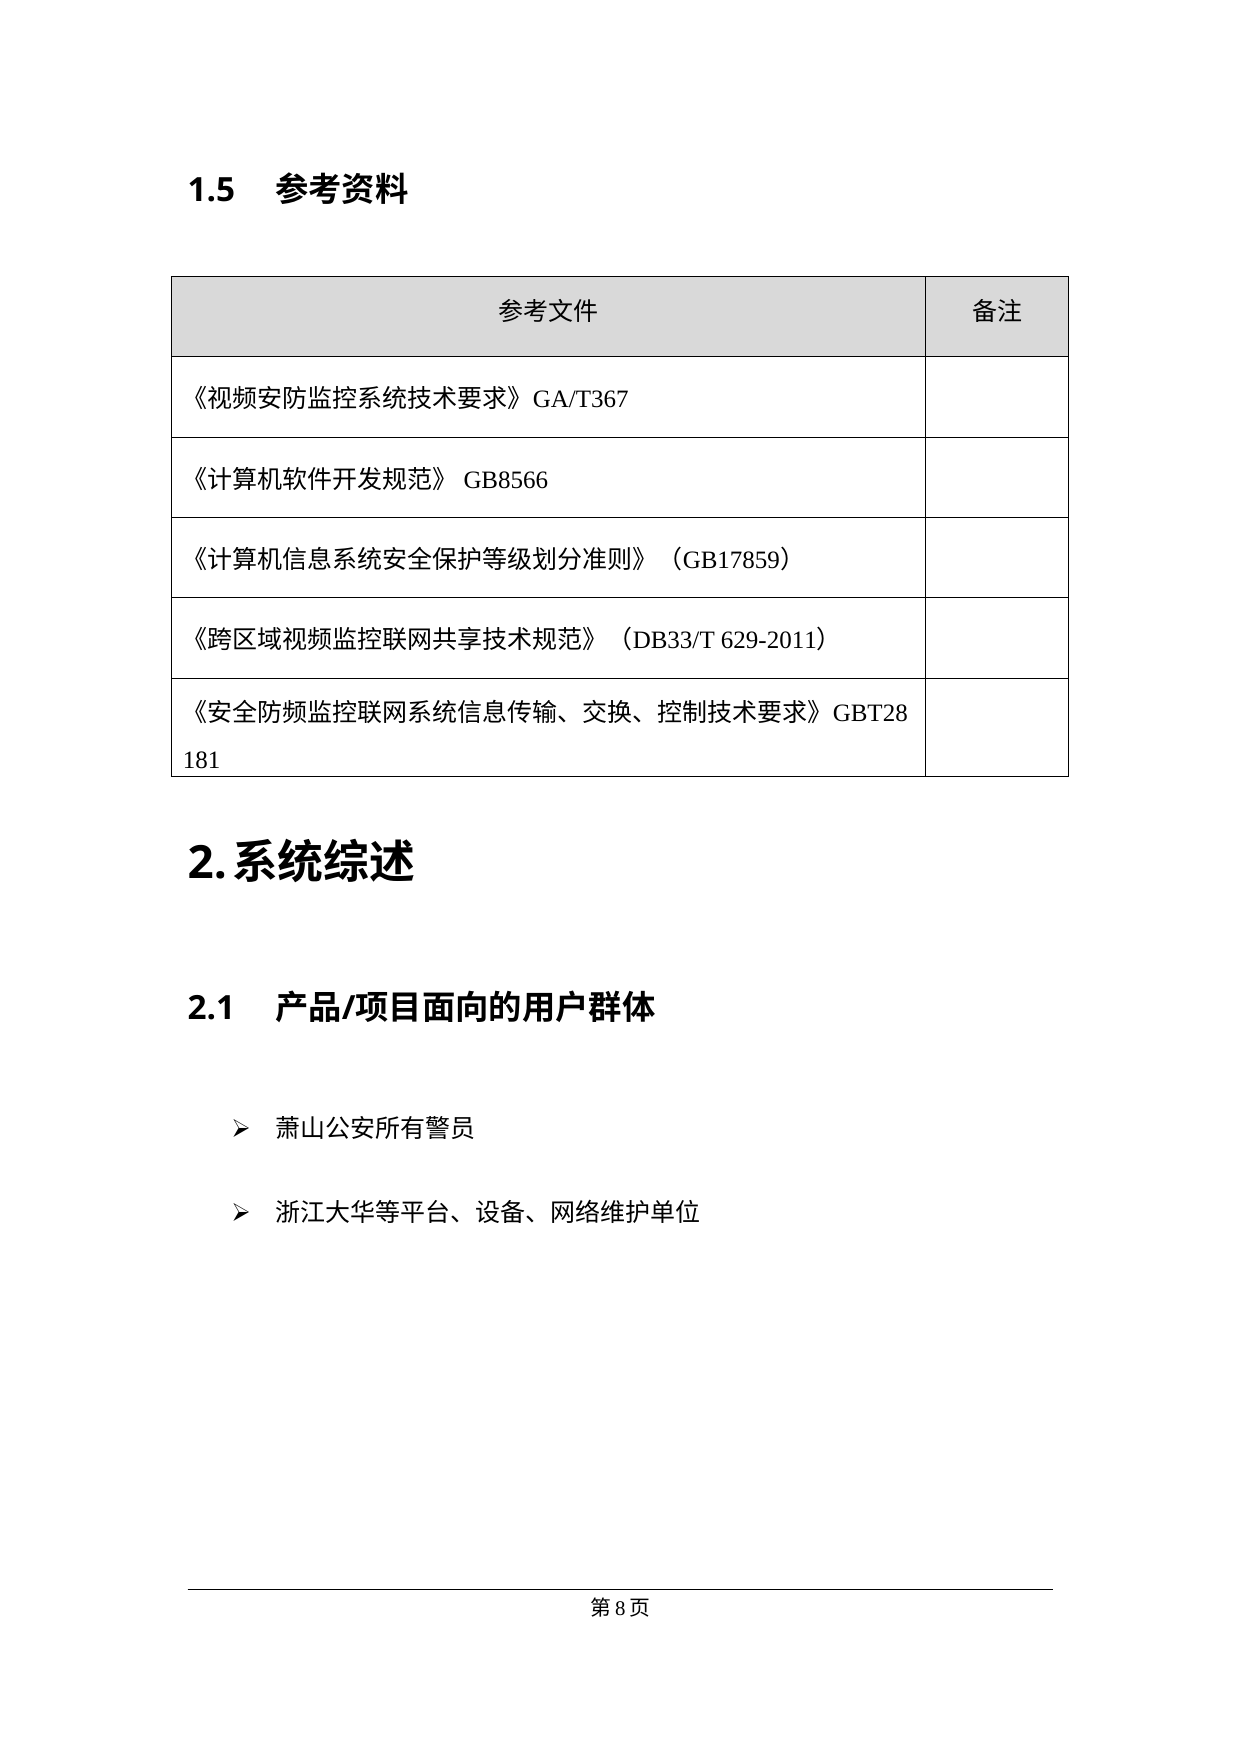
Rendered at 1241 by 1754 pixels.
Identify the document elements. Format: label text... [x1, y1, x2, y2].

table_cell [926, 357, 1068, 437]
table_cell 《视频安防监控系统技术要求》GA/T367 [172, 357, 925, 437]
table_cell [926, 518, 1068, 597]
table_header 参考文件 [172, 277, 925, 356]
table_cell 《跨区域视频监控联网共享技术规范》（DB33/T 629-2011） [172, 598, 925, 677]
list 浙江大华等平台、设备、网络维护单位 [231, 1178, 1053, 1243]
table_cell 《计算机软件开发规范》 GB8566 [172, 438, 925, 517]
table_header 备注 [926, 277, 1068, 356]
table_cell [926, 598, 1068, 677]
subtitle 系统综述 [187, 809, 1053, 907]
table_cell 《计算机信息系统安全保护等级划分准则》（GB9） [172, 518, 925, 597]
table_cell [926, 438, 1068, 517]
table_cell [926, 679, 1068, 776]
subtitle 参考资料 [187, 154, 1053, 219]
subtitle 产品/项目面向的用户群体 [187, 973, 1053, 1038]
table_cell 《安全防频监控联网系统信息传输、交换、控制技术要求》GBT28181 [172, 679, 925, 776]
list 萧山公安所有警员 [231, 1094, 1053, 1159]
